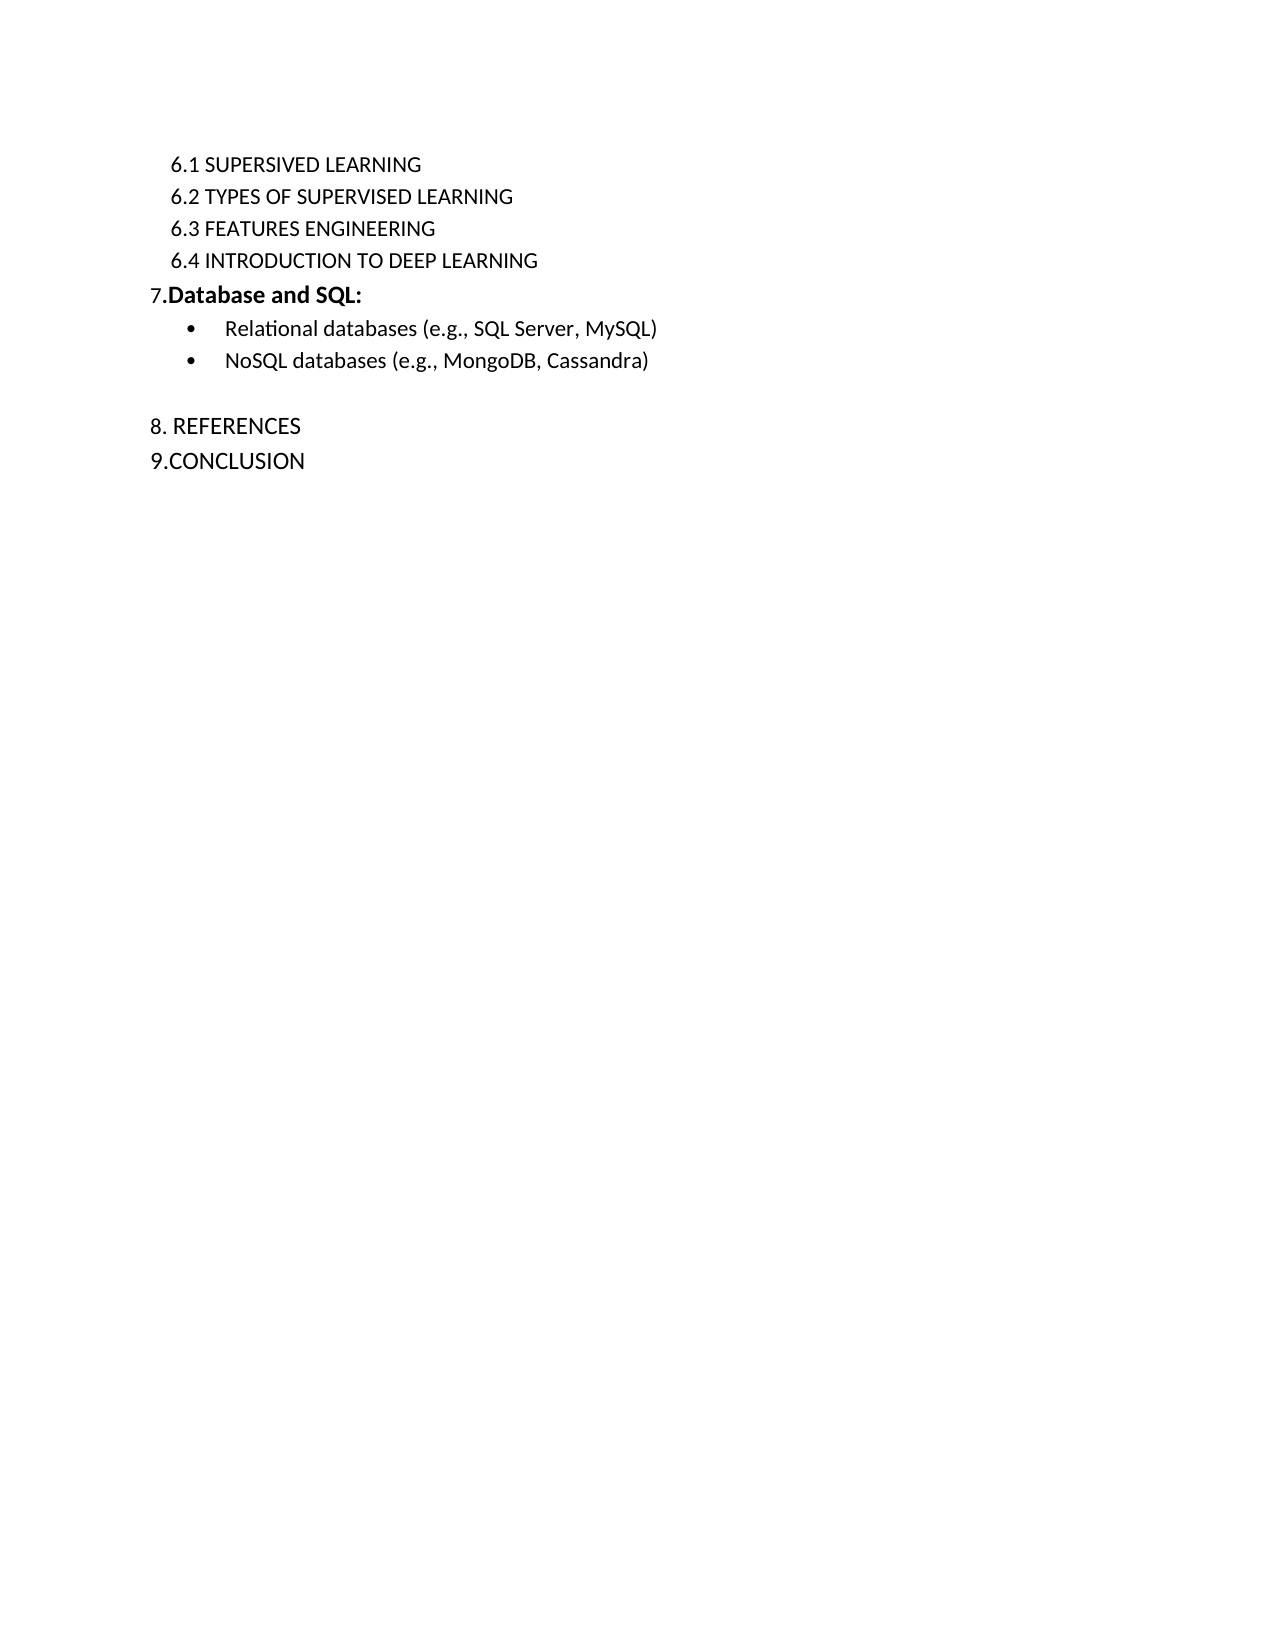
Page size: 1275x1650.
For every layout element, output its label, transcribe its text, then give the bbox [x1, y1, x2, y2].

text 7.Database and SQL: [150, 279, 1125, 309]
text 6.4 INTRODUCTION TO DEEP LEARNING [150, 247, 1125, 274]
text 6.2 TYPES OF SUPERVISED LEARNING [150, 182, 1125, 210]
text 6.3 FEATURES ENGINEERING [150, 214, 1125, 242]
text 8. REFERENCES [150, 410, 1125, 441]
list Relational databases (e.g., SQL Server, MySQL) [187, 314, 1125, 342]
list NoSQL databases (e.g., MongoDB, Cassandra) [187, 346, 1125, 374]
text 9.CONCLUSION [150, 445, 1125, 476]
text 6.1 SUPERSIVED LEARNING [150, 150, 1125, 178]
